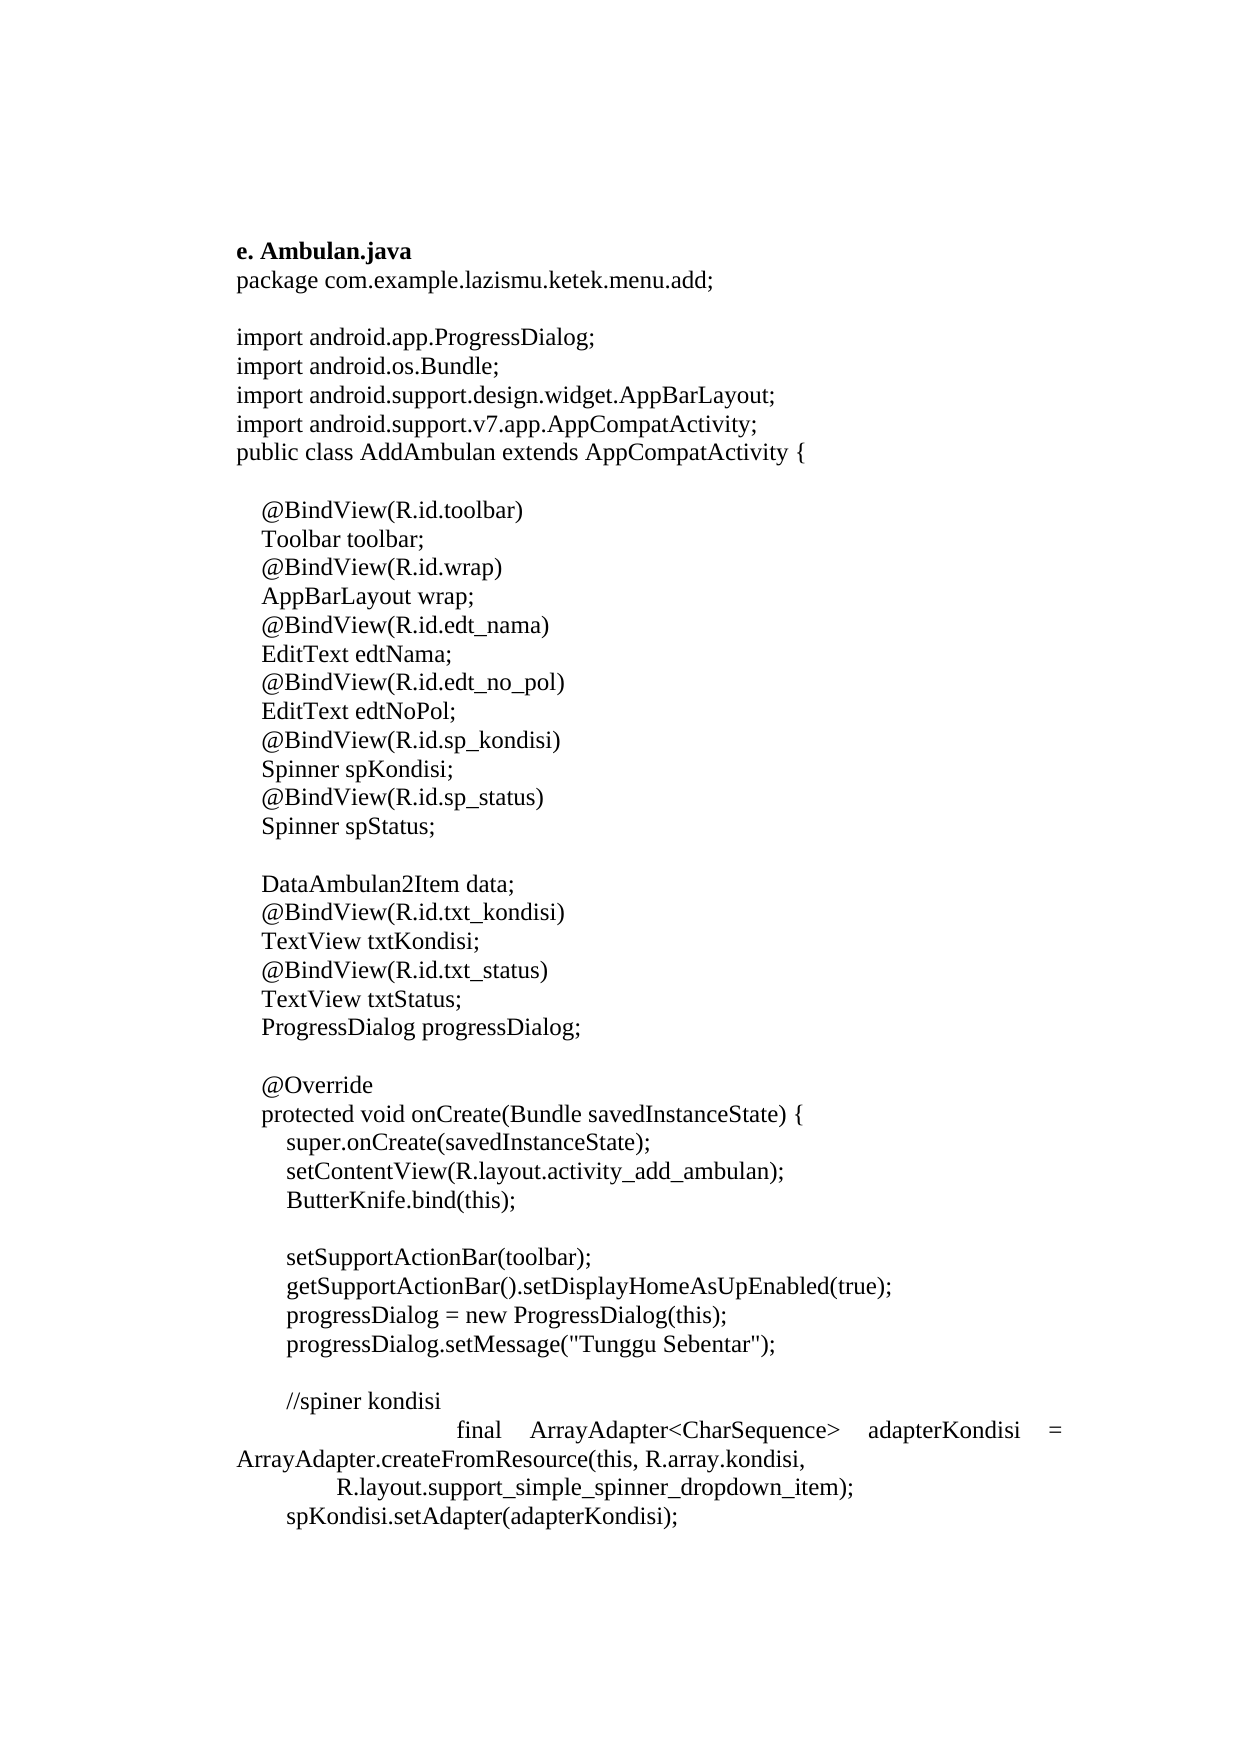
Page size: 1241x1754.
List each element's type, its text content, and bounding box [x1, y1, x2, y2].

text setSupportActionBar(toolbar); [236, 1242, 1063, 1271]
text @BindView(R.id.edt_no_pol) [236, 667, 1063, 696]
text setContentView(R.layout.activity_add_ambulan); [236, 1156, 1063, 1185]
text EditText edtNoPol; [236, 696, 1063, 725]
text @BindView(R.id.sp_status) [236, 782, 1063, 811]
text //spiner kondisi [236, 1386, 1063, 1415]
text ButterKnife.bind(this); [236, 1185, 1063, 1214]
text import android.support.design.widget.AppBarLayout; [236, 380, 1063, 409]
text Toolbar toolbar; [236, 524, 1063, 552]
text protected void onCreate(Bundle savedInstanceState) { [236, 1099, 1063, 1127]
text @BindView(R.id.toolbar) [236, 495, 1063, 524]
text Spinner spKondisi; [236, 754, 1063, 782]
text package com.example.lazismu.ketek.menu.add; [236, 265, 1063, 294]
text @BindView(R.id.sp_kondisi) [236, 725, 1063, 754]
text spKondisi.setAdapter(adapterKondisi); [236, 1501, 1063, 1530]
text import android.os.Bundle; [236, 351, 1063, 380]
text Spinner spStatus; [236, 811, 1063, 840]
text e. Ambulan.java [236, 236, 1063, 265]
text @BindView(R.id.txt_status) [236, 955, 1063, 984]
text @BindView(R.id.edt_nama) [236, 610, 1063, 639]
text super.onCreate(savedInstanceState); [236, 1127, 1063, 1156]
text EditText edtNama; [236, 639, 1063, 667]
text ProgressDialog progressDialog; [236, 1012, 1063, 1041]
text @Override [236, 1070, 1063, 1099]
text public class AddAmbulan extends AppCompatActivity { [236, 437, 1063, 466]
text getSupportActionBar().setDisplayHomeAsUpEnabled(true); [236, 1271, 1063, 1300]
text AppBarLayout wrap; [236, 581, 1063, 610]
text progressDialog = new ProgressDialog(this); [236, 1300, 1063, 1329]
text progressDialog.setMessage("Tunggu Sebentar"); [236, 1329, 1063, 1357]
text import android.app.ProgressDialog; [236, 322, 1063, 351]
text import android.support.v7.app.AppCompatActivity; [236, 409, 1063, 437]
text TextView txtKondisi; [236, 926, 1063, 955]
text @BindView(R.id.txt_kondisi) [236, 897, 1063, 926]
text TextView txtStatus; [236, 984, 1063, 1012]
text final ArrayAdapter<CharSequence> adapterKondisi = ArrayAdapter.createFromResource(this, R.array.kondisi, [236, 1415, 1063, 1472]
text @BindView(R.id.wrap) [236, 552, 1063, 581]
text DataAmbulan2Item data; [236, 869, 1063, 897]
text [236, 1472, 1063, 1501]
